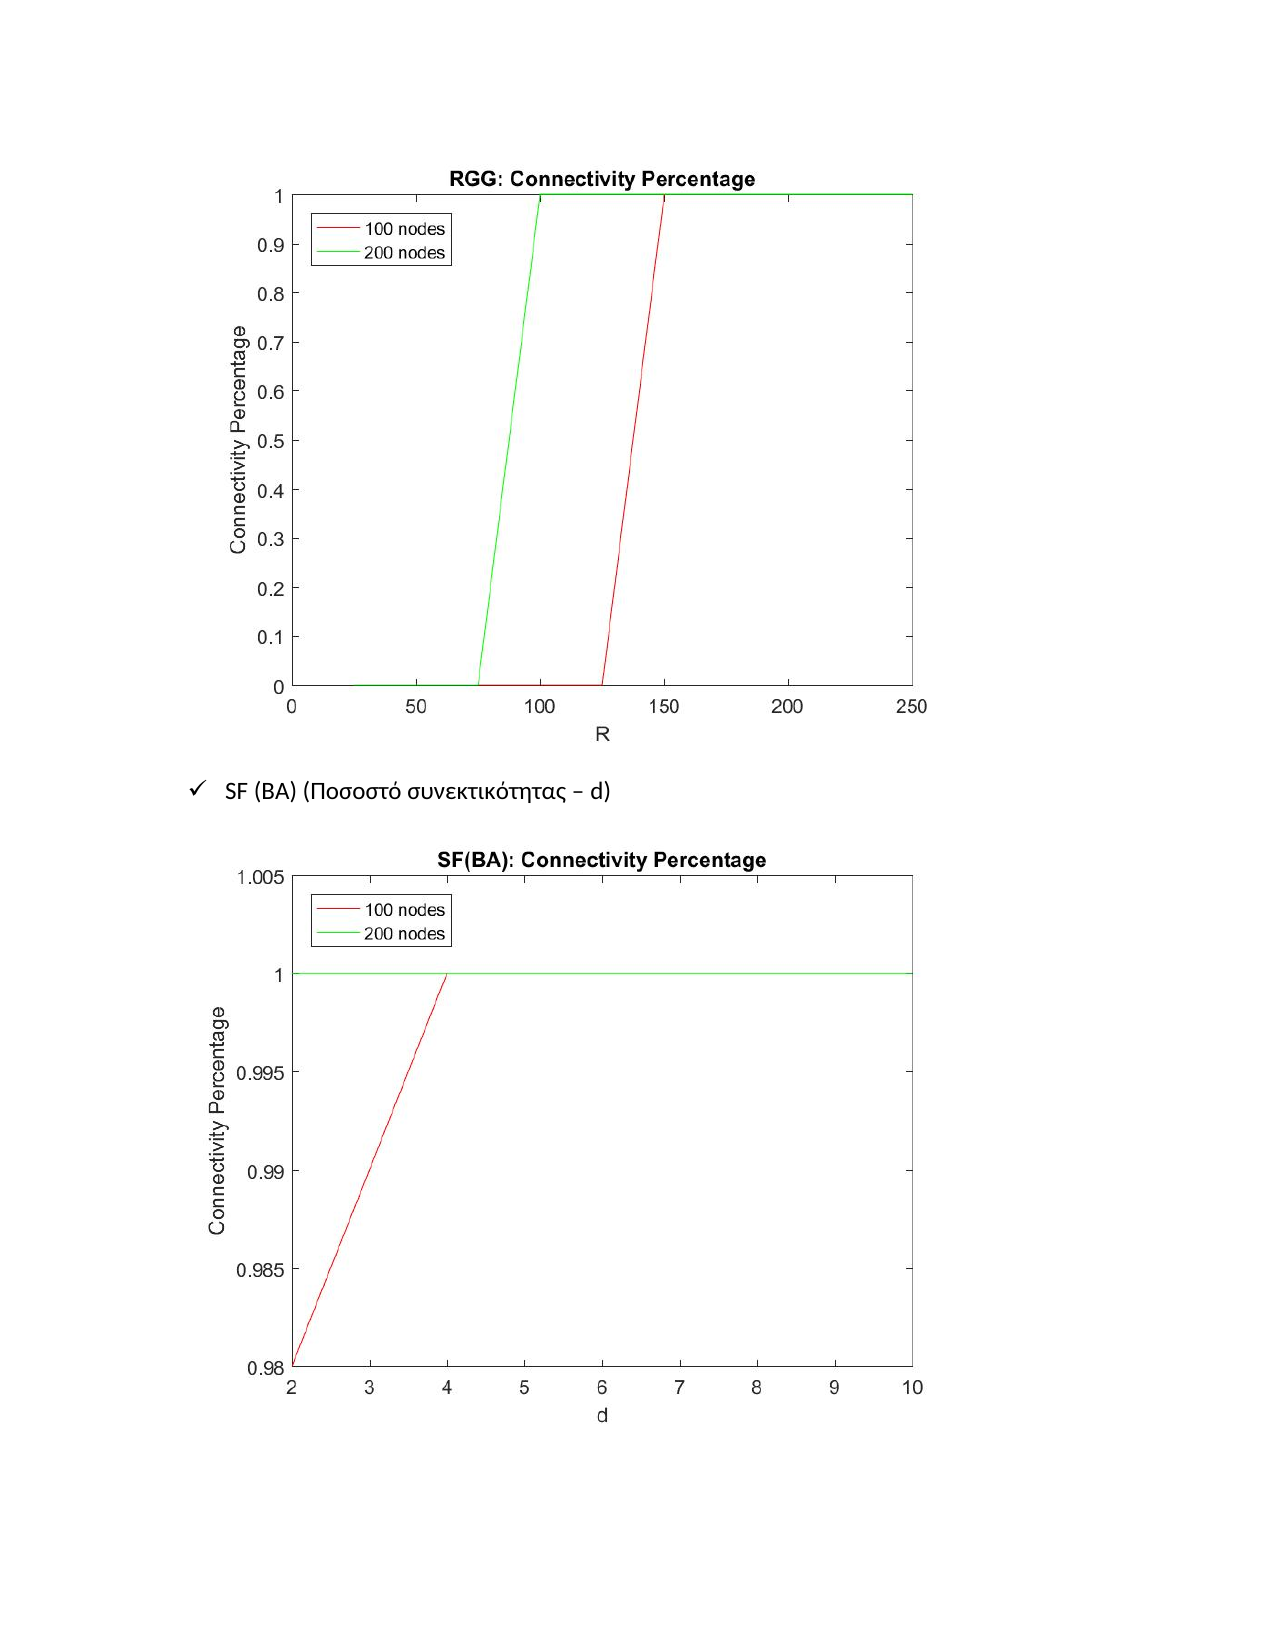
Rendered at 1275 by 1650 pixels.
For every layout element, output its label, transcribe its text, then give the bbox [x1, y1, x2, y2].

picture [187, 830, 988, 1431]
list SF (BA) (Ποσοστό συνεκτικότητας – d) [187, 775, 1125, 806]
picture [187, 150, 988, 750]
